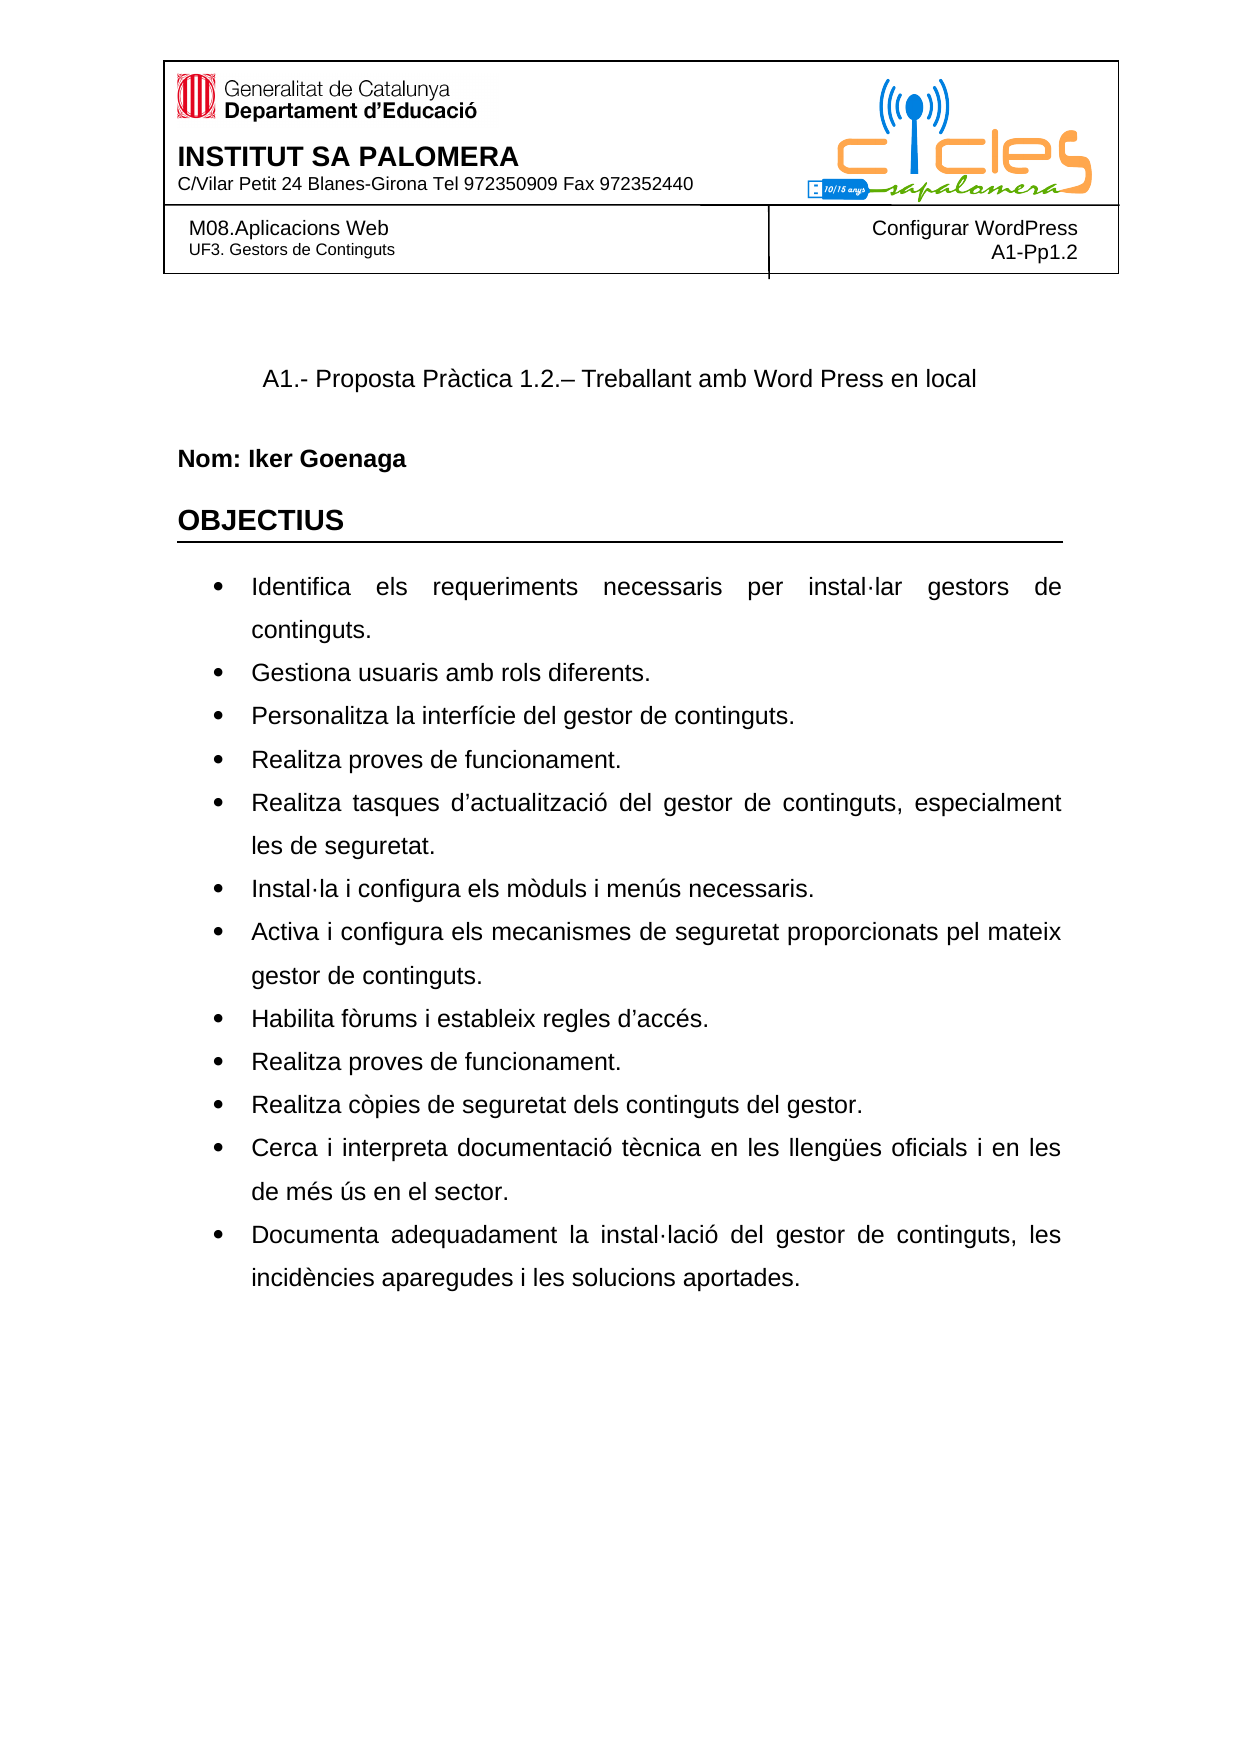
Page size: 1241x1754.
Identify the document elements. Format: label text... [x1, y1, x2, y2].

list Realitza tasques d’actualització del gestor de continguts, especialment les de seguretat. [214, 788, 1063, 860]
list Realitza proves de funcionament. [214, 1047, 1063, 1076]
subtitle OBJECTIUS [177, 503, 1063, 541]
list Instal·la i configura els mòduls i menús necessaris. [214, 874, 1063, 903]
picture [802, 64, 1098, 212]
list Personalitza la interfície del gestor de continguts. [214, 701, 1063, 730]
list Documenta adequadament la instal·lació del gestor de continguts, les incidències aparegudes i les solucions aportades. [214, 1220, 1063, 1292]
list Cerca i interpreta documentació tècnica en les llengües oficials i en les de més ús en el sector. [214, 1133, 1063, 1205]
text A1.- Proposta Pràctica 1.2.– Treballant amb Word Press en local [177, 364, 1063, 393]
list Realitza còpies de seguretat dels continguts del gestor. [214, 1090, 1063, 1119]
list Gestiona usuaris amb rols diferents. [214, 658, 1063, 687]
list Habilita fòrums i estableix regles d’accés. [214, 1004, 1063, 1033]
picture [177, 73, 499, 128]
list Realitza proves de funcionament. [214, 744, 1063, 773]
list Activa i configura els mecanismes de seguretat proporcionats pel mateix gestor de continguts. [214, 917, 1063, 989]
list Identifica els requeriments necessaris per instal·lar gestors de continguts. [214, 572, 1063, 644]
text Nom: Iker Goenaga [177, 443, 1063, 474]
